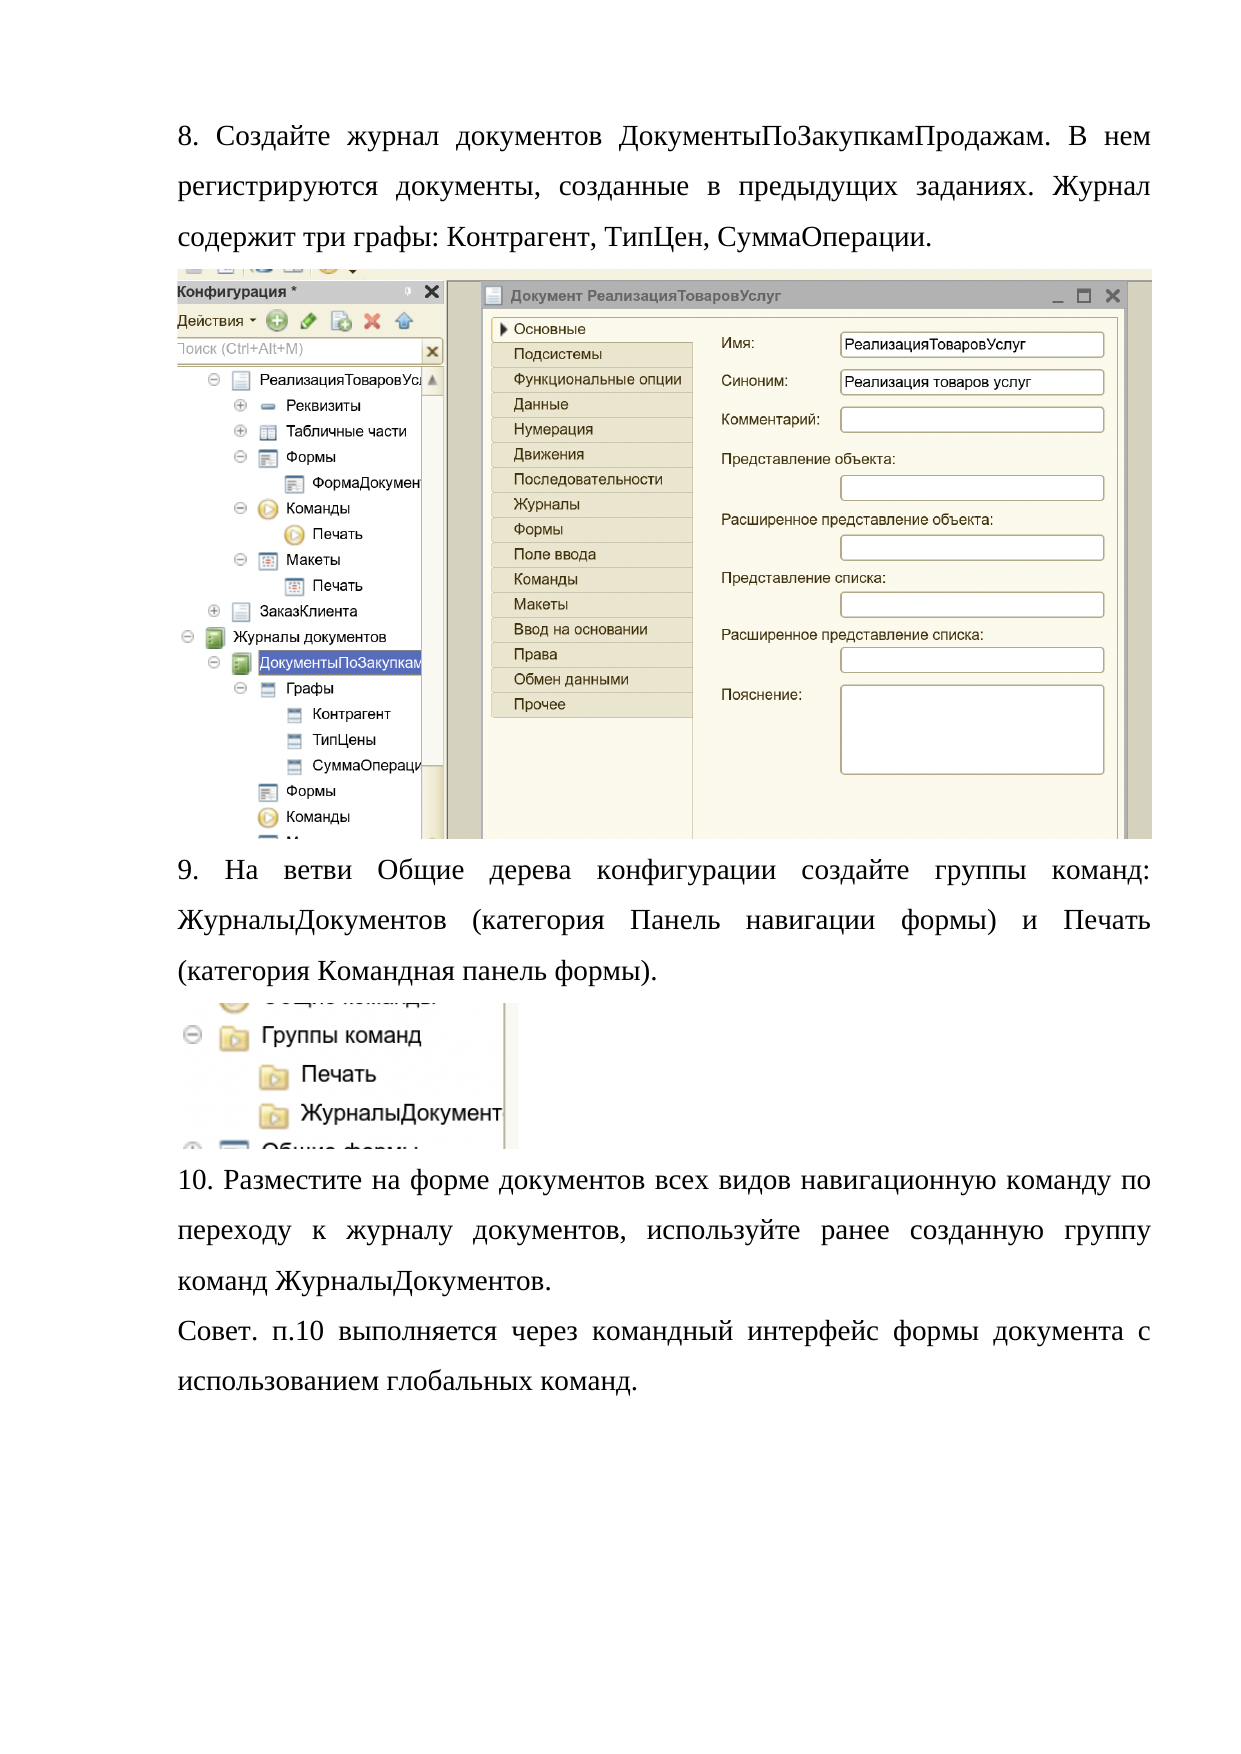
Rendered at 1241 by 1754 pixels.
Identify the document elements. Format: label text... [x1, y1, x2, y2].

text 10. Разместите на форме документов всех видов навигационную команду по переходу к журналу документов, используйте ранее созданную группу команд ЖурналыДокументов. [177, 1162, 1152, 1296]
text 8. Создайте журнал документов ДокументыПоЗакупкамПродажам. В нем регистрируются документы, созданные в предыдущих заданиях. Журнал содержит три графы: Контрагент, ТипЦен, СуммаОперации. [177, 118, 1152, 252]
text 9. На ветви Общие дерева конфигурации создайте группы команд: ЖурналыДокументов (категория Панель навигации формы) и Печать (категория Командная панель формы). [177, 852, 1152, 986]
picture [177, 1003, 519, 1149]
picture [177, 269, 1152, 839]
text Совет. п.10 выполняется через командный интерфейс формы документа с использованием глобальных команд. [177, 1313, 1152, 1397]
